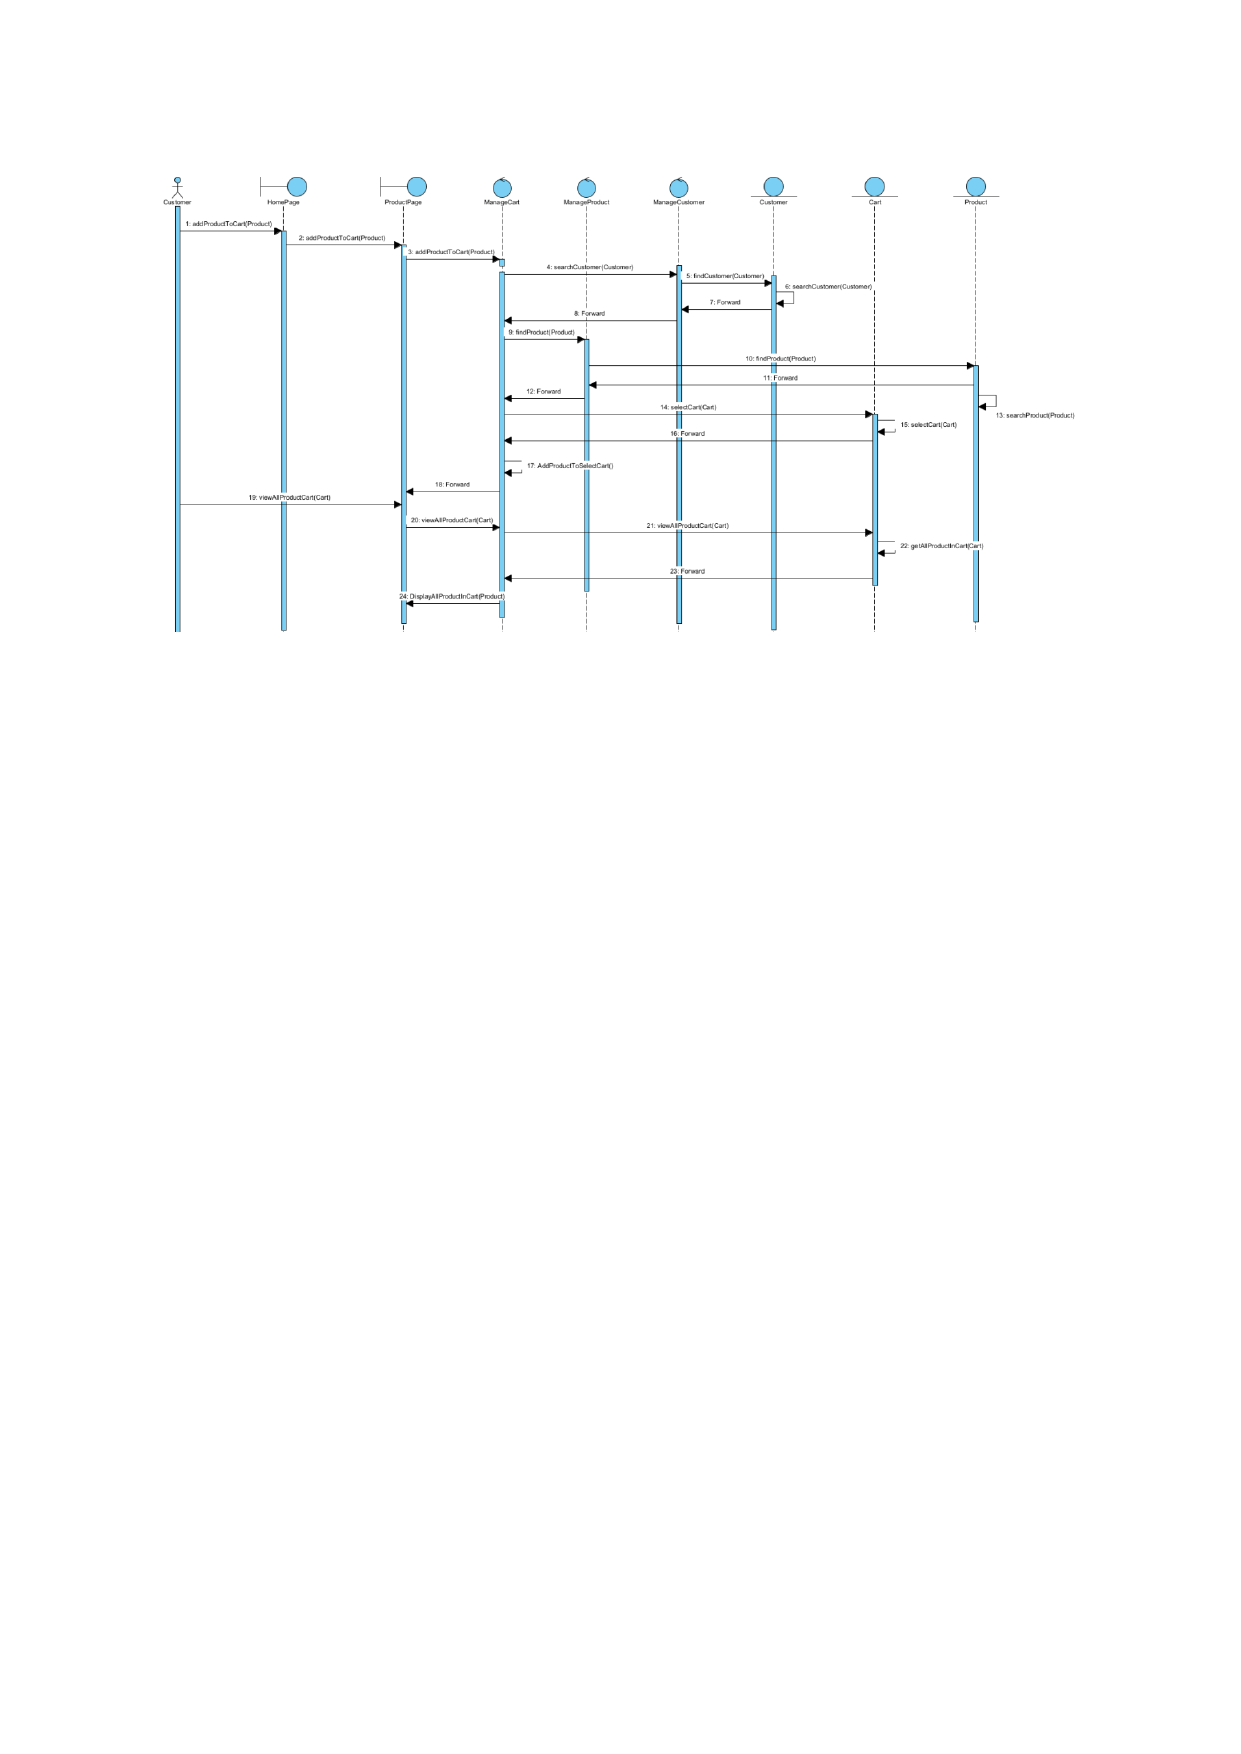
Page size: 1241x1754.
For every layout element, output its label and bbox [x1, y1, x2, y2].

picture [150, 150, 1091, 657]
